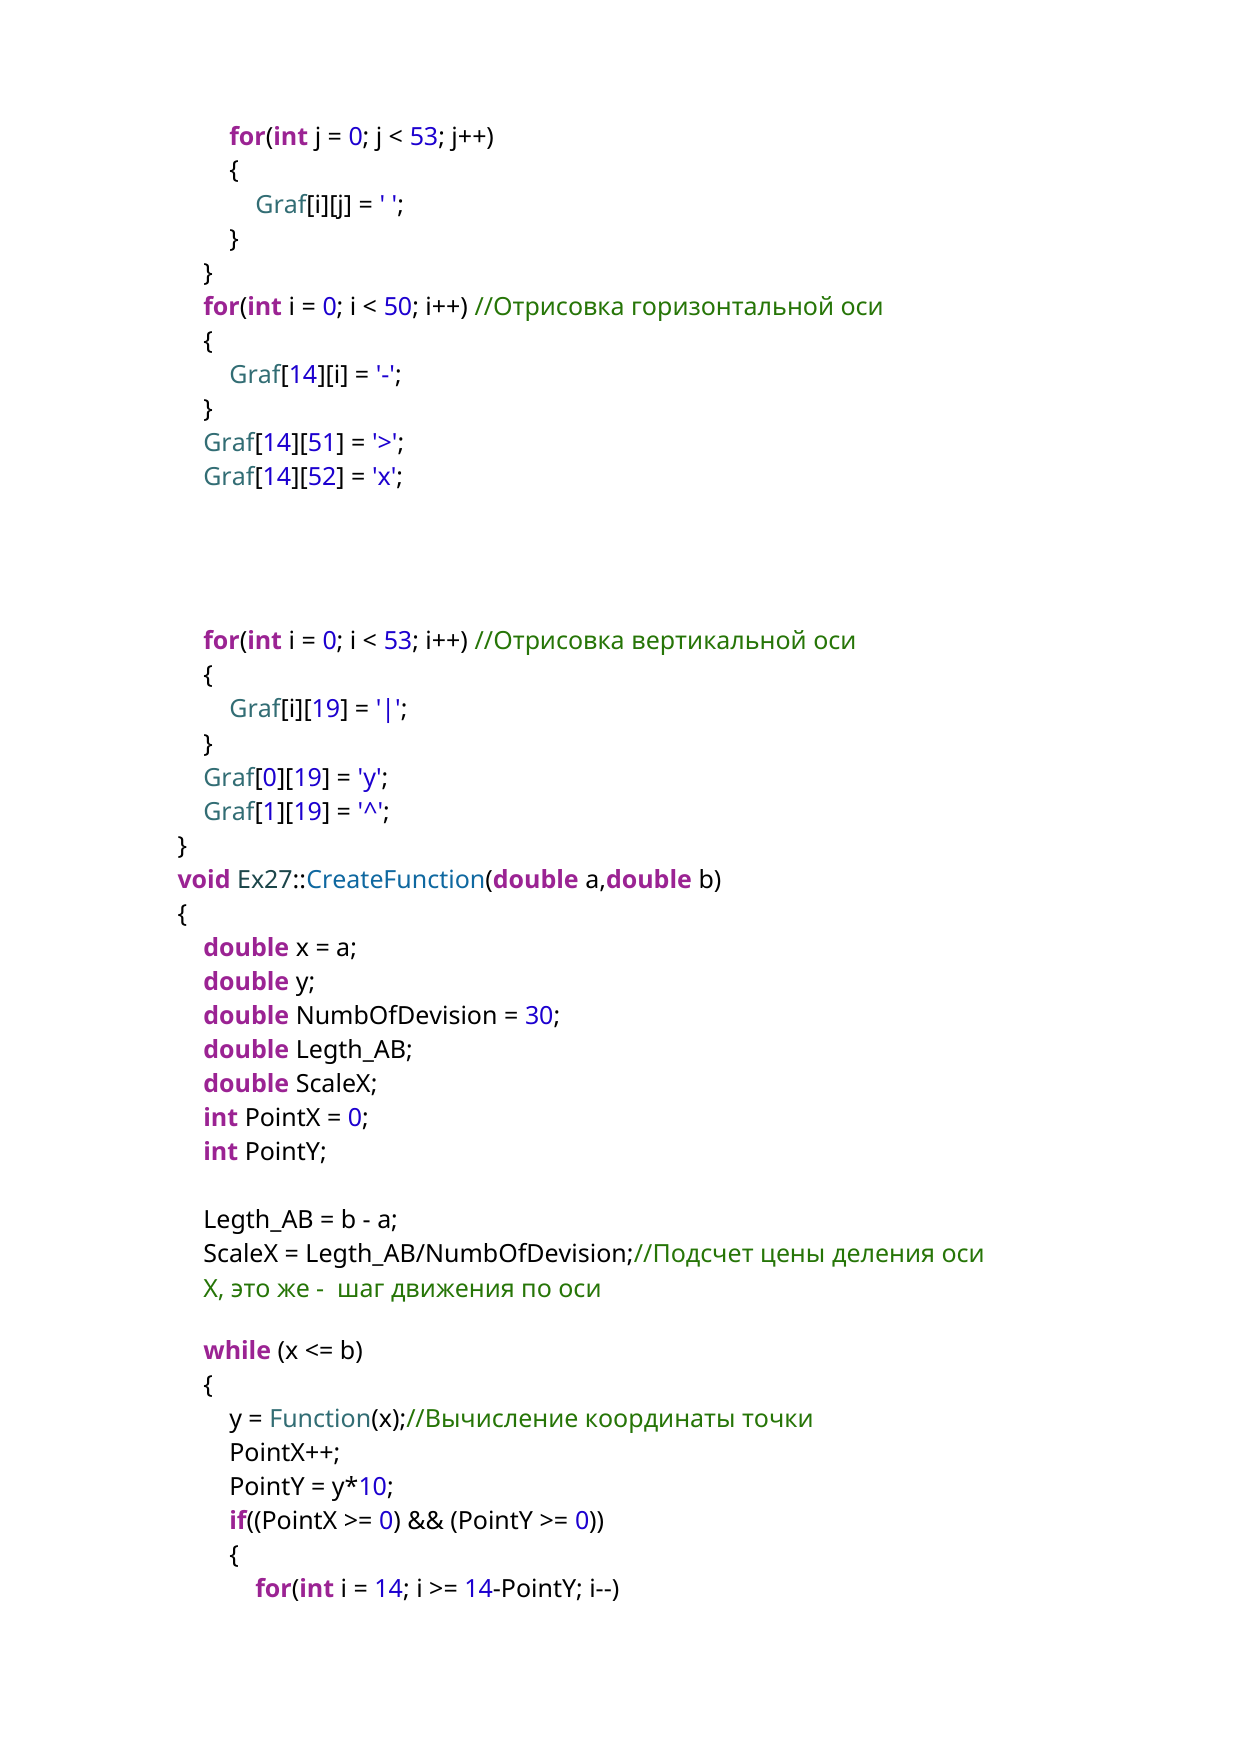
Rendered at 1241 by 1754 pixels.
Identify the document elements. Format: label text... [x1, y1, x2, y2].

text Graf[14][52] = 'x'; [177, 459, 1152, 493]
text { [177, 152, 1152, 186]
text for(int i = 0; i < 50; i++) //Отрисовка горизонтальной оси [177, 288, 1152, 322]
text { [177, 657, 1152, 691]
text if((PointX >= 0) && (PointY >= 0)) [177, 1503, 1152, 1537]
text int PointY; [177, 1134, 1152, 1168]
text Graf[i][j] = ' '; [177, 186, 1152, 220]
text } [177, 254, 1152, 288]
text PointX++; [177, 1434, 1152, 1468]
text Graf[1][19] = '^'; [177, 793, 1152, 827]
text PointY = y*10; [177, 1468, 1152, 1503]
text } [177, 391, 1152, 425]
text double Legth_AB; [177, 1032, 1152, 1066]
text y = Function(x);//Вычисление координаты точки [177, 1400, 1152, 1434]
text double NumbOfDevision = 30; [177, 998, 1152, 1032]
text } [177, 220, 1152, 254]
text { [177, 322, 1152, 357]
text { [177, 896, 1152, 929]
text Legth_AB = b - a; [177, 1202, 1152, 1236]
text double x = a; [177, 929, 1152, 964]
text for(int j = 0; j < 53; j++) [177, 118, 1152, 152]
text for(int i = 14; i >= 14-PointY; i--) [177, 1571, 1152, 1605]
text double y; [177, 964, 1152, 998]
text Graf[i][19] = '|'; [177, 691, 1152, 725]
text } [177, 827, 1152, 861]
text while (x <= b) [177, 1332, 1152, 1366]
text for(int i = 0; i < 53; i++) //Отрисовка вертикальной оси [177, 623, 1152, 657]
text { [177, 1537, 1152, 1571]
text } [177, 725, 1152, 759]
text int PointX = 0; [177, 1100, 1152, 1134]
text Graf[14][51] = '>'; [177, 425, 1152, 459]
text ScaleX = Legth_AB/NumbOfDevision;//Подсчет цены деления оси [177, 1236, 1152, 1270]
text Х, это же - шаг движения по оси [177, 1270, 1152, 1304]
text void Ex27::CreateFunction(double a,double b) [177, 861, 1152, 896]
text { [177, 1366, 1152, 1400]
text Graf[0][19] = 'y'; [177, 759, 1152, 793]
text Graf[14][i] = '-'; [177, 357, 1152, 391]
text double ScaleX; [177, 1066, 1152, 1100]
